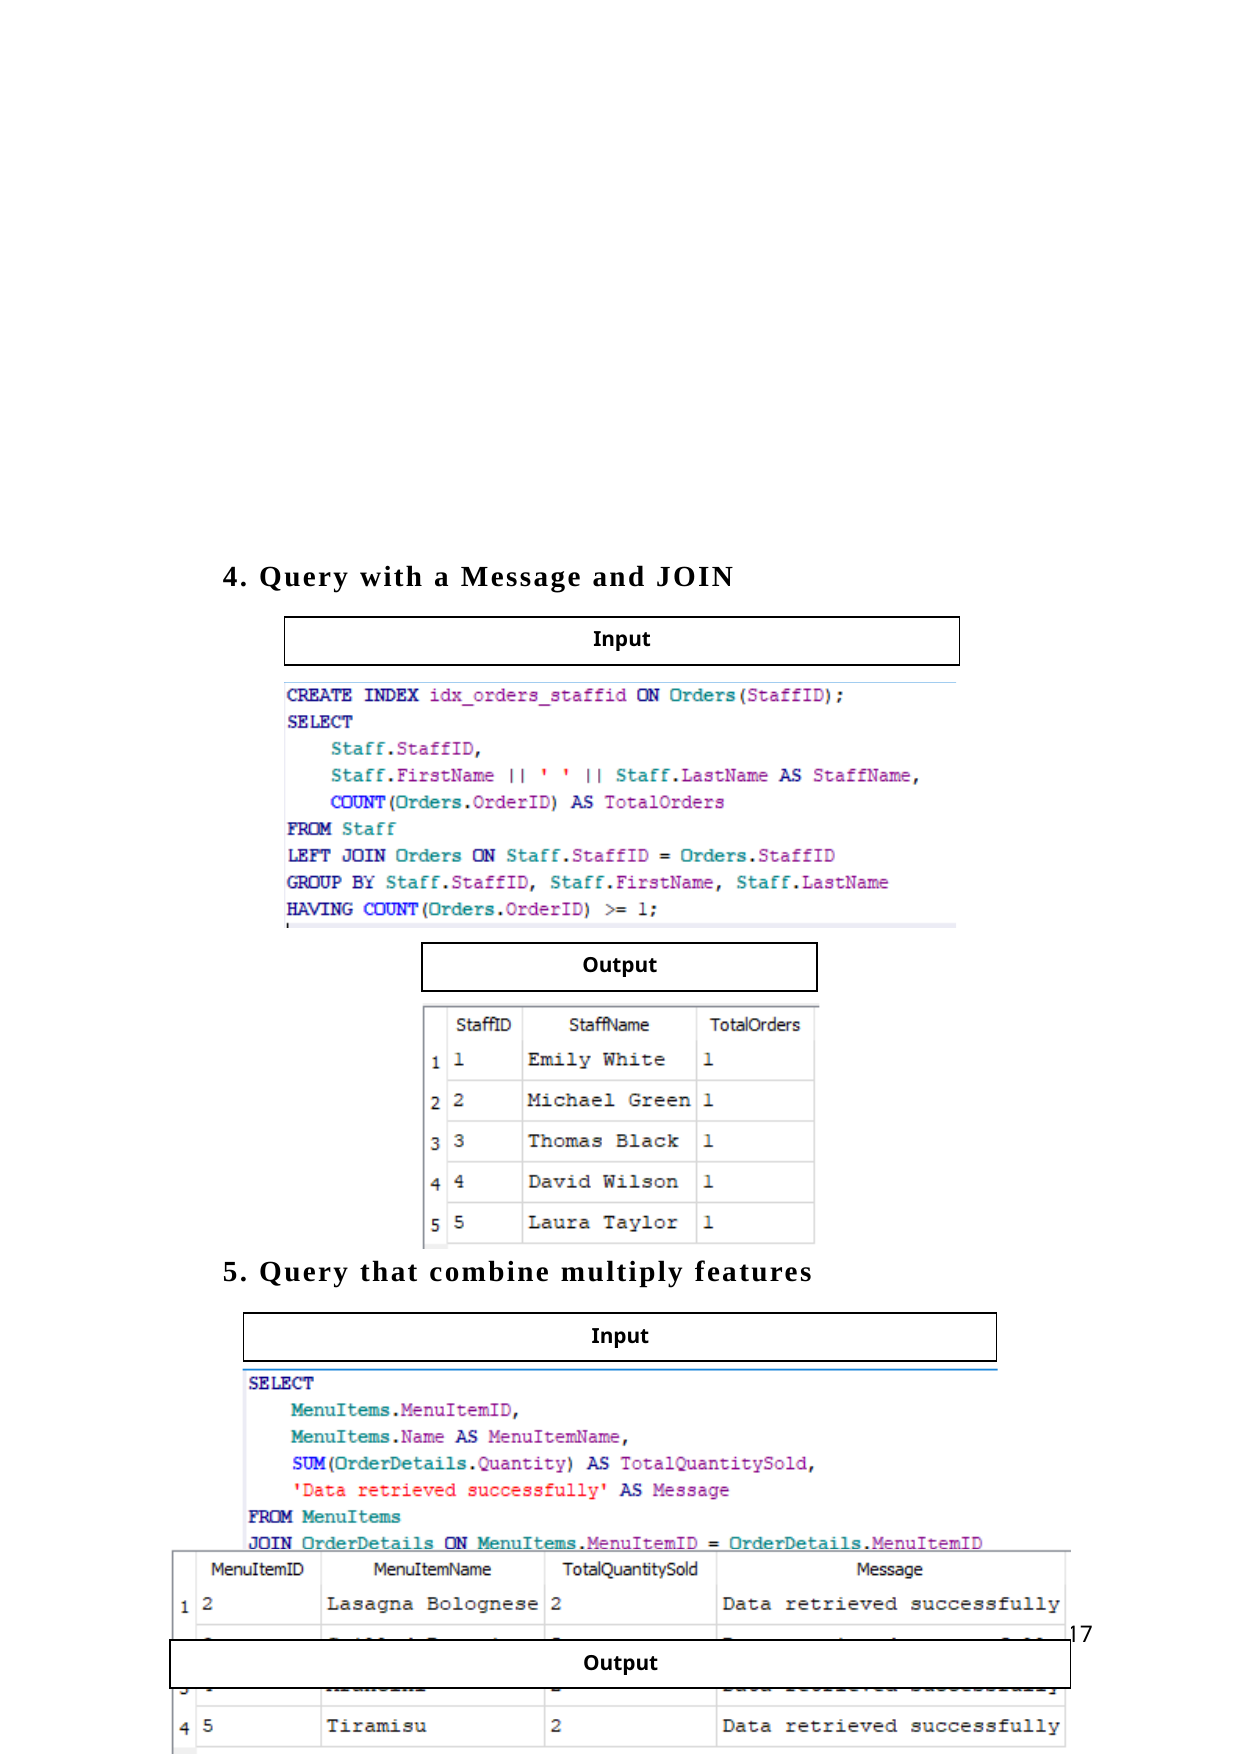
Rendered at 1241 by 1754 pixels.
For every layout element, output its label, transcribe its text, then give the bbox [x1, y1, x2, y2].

picture [169, 1366, 1071, 1639]
picture [284, 682, 957, 928]
list 4. Query with a Message and JOIN [223, 559, 1093, 593]
picture [420, 1003, 820, 1249]
picture [169, 1689, 1071, 1754]
